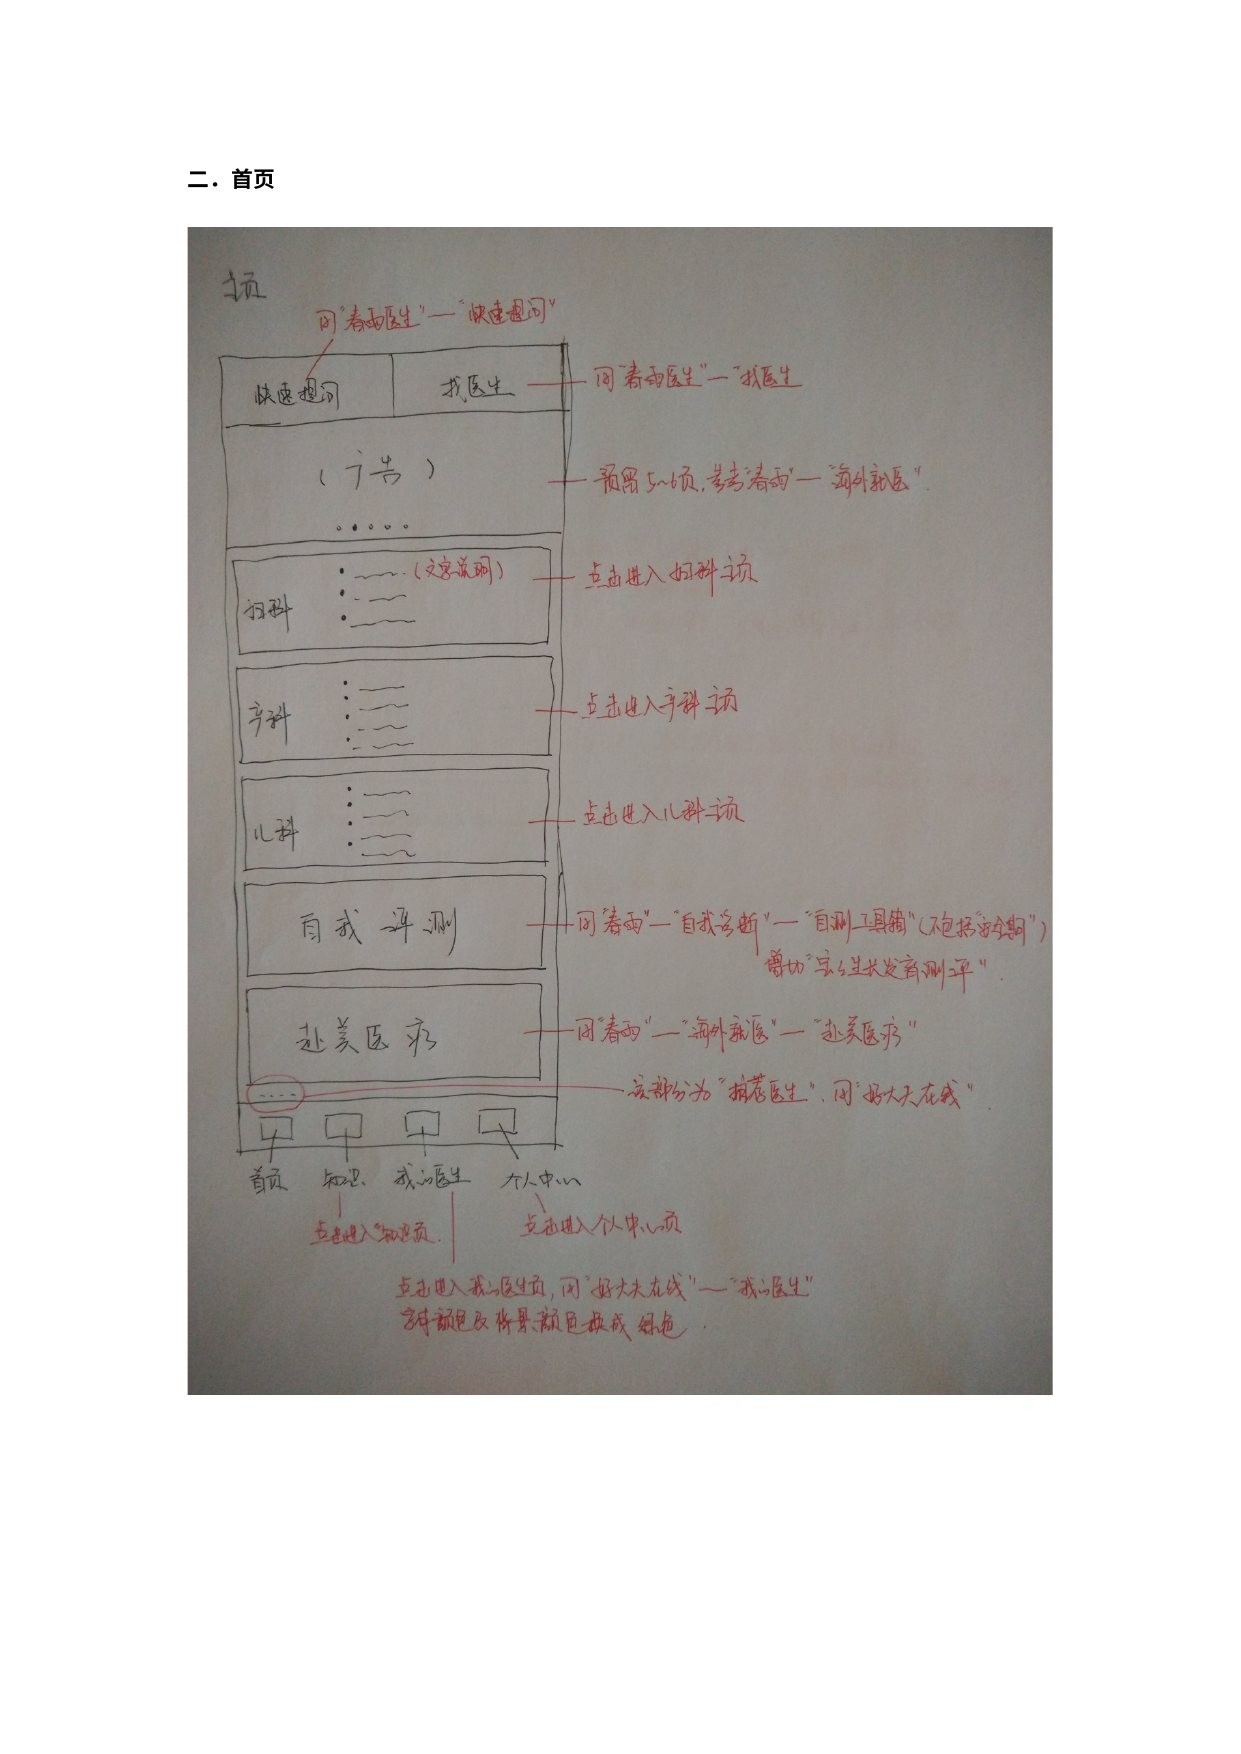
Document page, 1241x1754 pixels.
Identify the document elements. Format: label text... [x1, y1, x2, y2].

text 二．首页 [187, 162, 1053, 194]
picture [187, 227, 1053, 1395]
